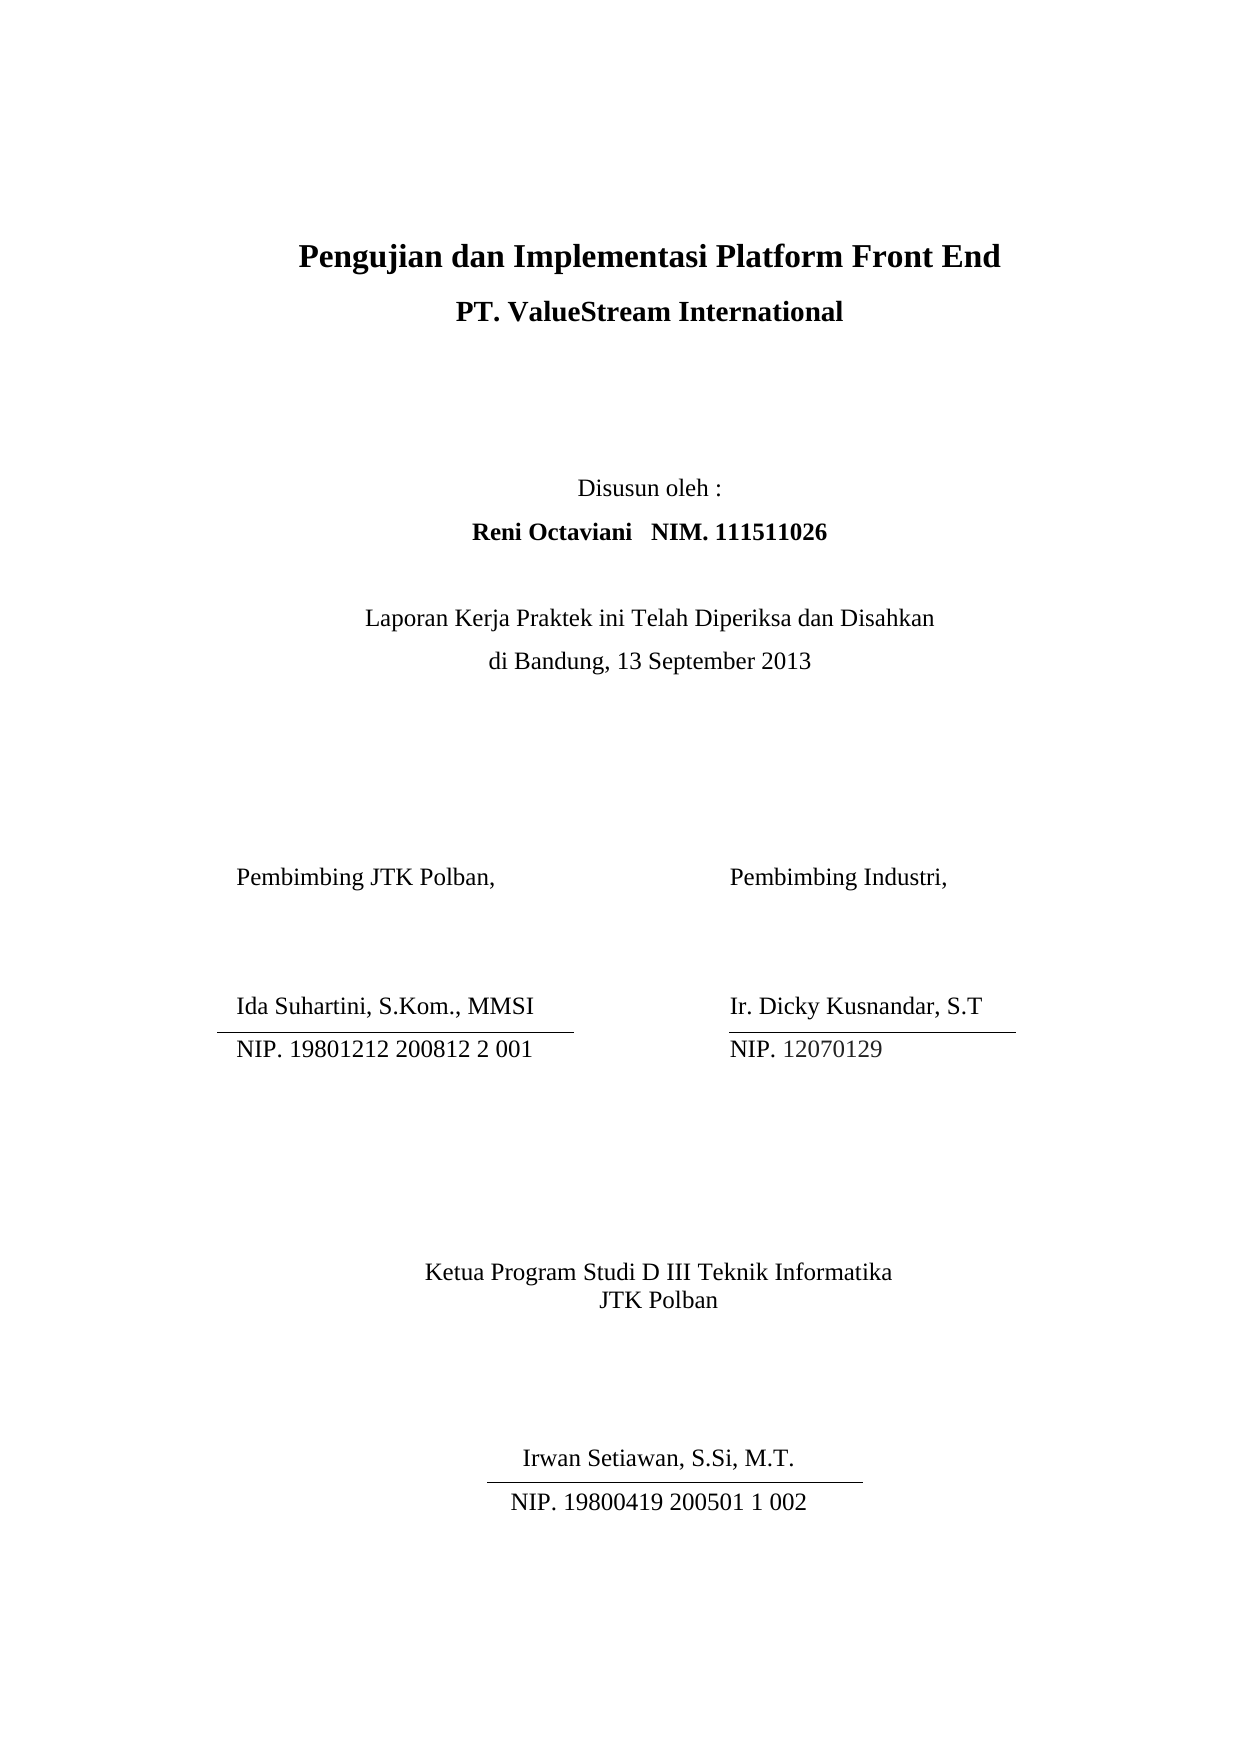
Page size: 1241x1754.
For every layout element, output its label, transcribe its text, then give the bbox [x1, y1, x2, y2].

text di Bandung, 13 September 2013 [236, 646, 1063, 675]
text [236, 236, 1063, 274]
table_header Pembimbing JTK Polban, Ida Suhartini, S.Kom., MMSI NIP. 19801212 200812 2 001 [225, 862, 656, 1084]
text Laporan Kerja Praktek ini Telah Diperiksa dan Disahkan [236, 603, 1063, 632]
text PT. ValueStream International [236, 294, 1063, 327]
table_header Pembimbing Industri, Ir. Dicky Kusnandar, S.T NIP. 12070129 [656, 862, 1092, 1084]
table_cell Ketua Program Studi D III Teknik Informatika JTK Polban Irwan Setiawan, S.Si, M.T. NIP. 19800419 200501 1 002 [225, 1084, 1092, 1529]
text Disusun oleh : [236, 473, 1063, 502]
text Reni Octaviani NIM. 111511026 [236, 517, 1063, 545]
